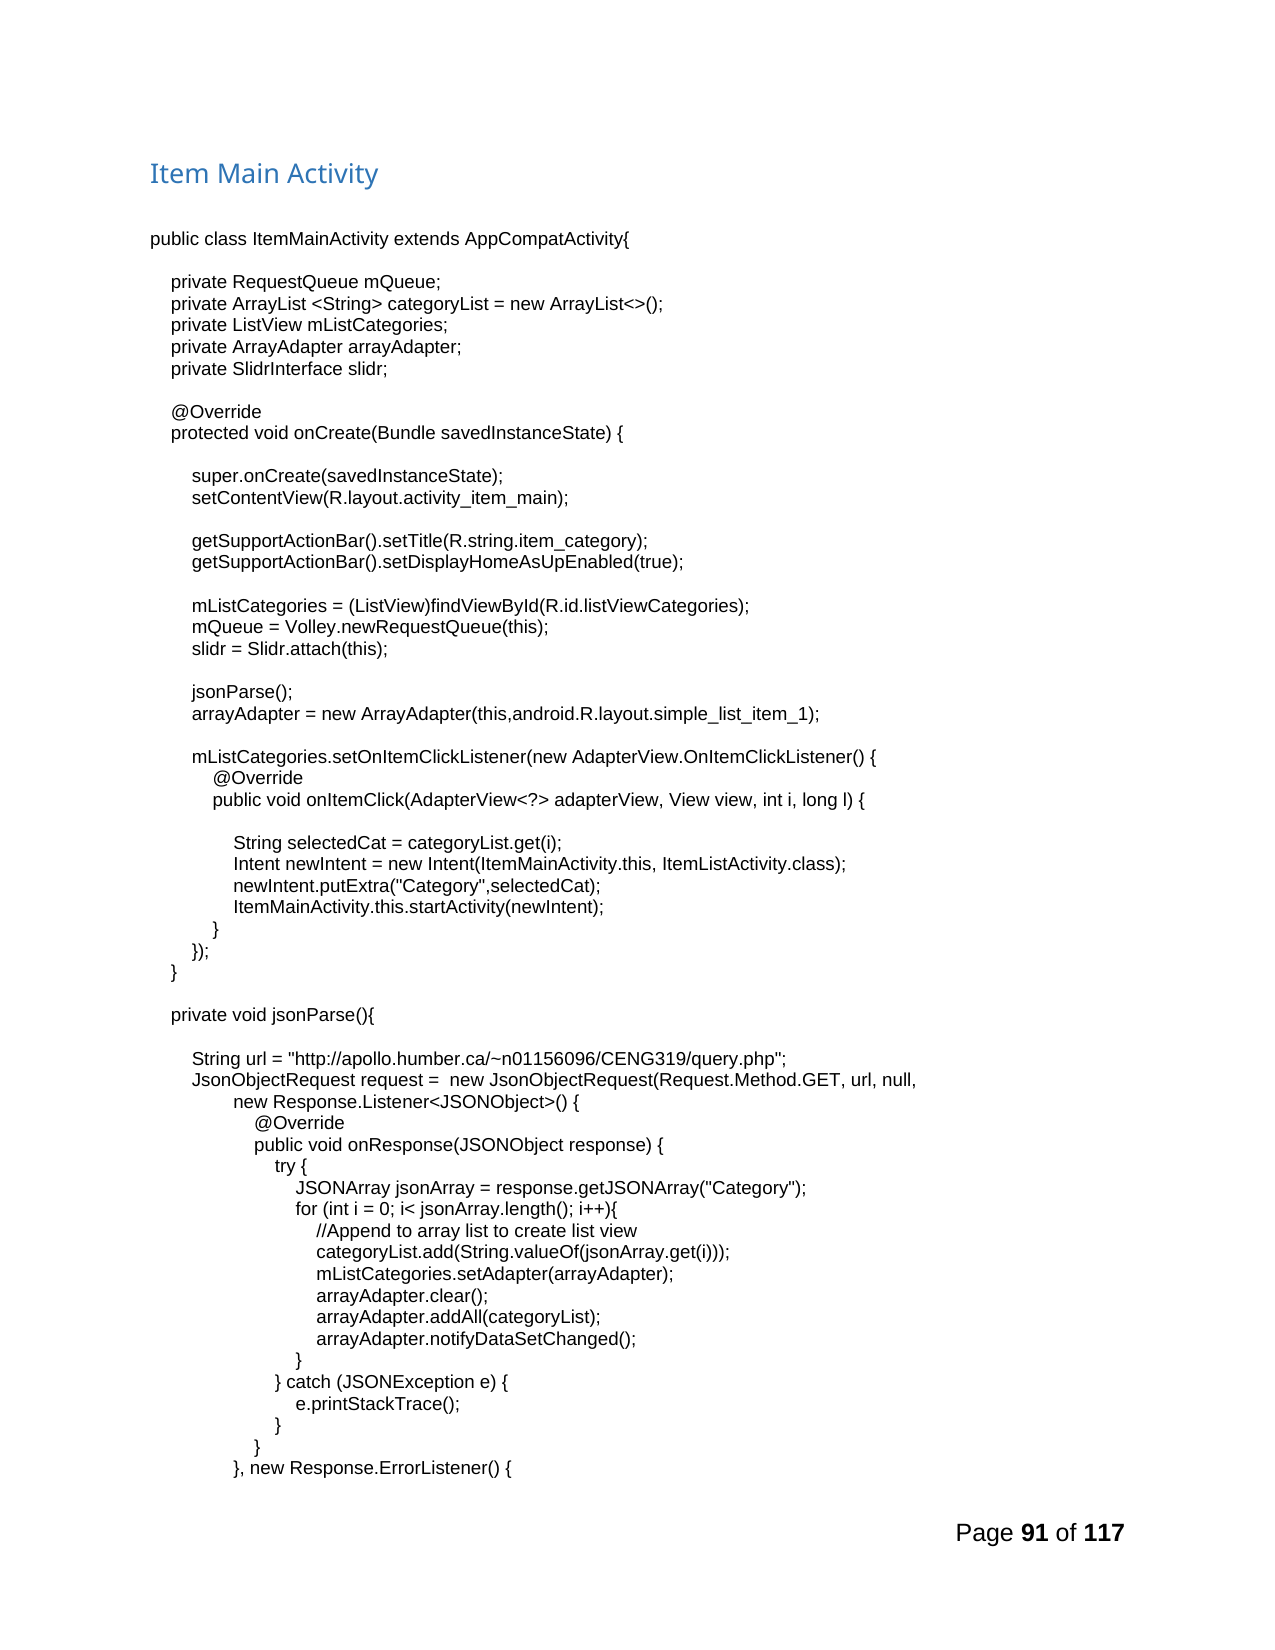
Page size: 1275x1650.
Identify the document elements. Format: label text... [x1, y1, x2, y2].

text ItemMainActivity.this.startActivity(newIntent); [150, 896, 1125, 918]
text JSONArray jsonArray = response.getJSONArray("Category"); [150, 1177, 1125, 1198]
text super.onCreate(savedInstanceState); [150, 465, 1125, 487]
text mListCategories.setAdapter(arrayAdapter); [150, 1263, 1125, 1284]
text mListCategories = (ListView)findViewById(R.id.listViewCategories); [150, 594, 1125, 616]
text Intent newIntent = new Intent(ItemMainActivity.this, ItemListActivity.class); [150, 853, 1125, 875]
text getSupportActionBar().setDisplayHomeAsUpEnabled(true); [150, 551, 1125, 573]
text } [150, 961, 1125, 983]
text private ArrayAdapter arrayAdapter; [150, 336, 1125, 357]
text } [150, 1349, 1125, 1371]
text String selectedCat = categoryList.get(i); [150, 832, 1125, 853]
text private RequestQueue mQueue; [150, 271, 1125, 293]
text public void onResponse(JSONObject response) { [150, 1133, 1125, 1155]
text categoryList.add(String.valueOf(jsonArray.get(i))); [150, 1241, 1125, 1263]
text private void jsonParse(){ [150, 1004, 1125, 1026]
text private SlidrInterface slidr; [150, 357, 1125, 379]
text protected void onCreate(Bundle savedInstanceState) { [150, 422, 1125, 443]
text public class ItemMainActivity extends AppCompatActivity{ [150, 228, 1125, 249]
text @Override [150, 1112, 1125, 1133]
text newIntent.putExtra("Category",selectedCat); [150, 875, 1125, 896]
text getSupportActionBar().setTitle(R.string.item_category); [150, 530, 1125, 551]
text //Append to array list to create list view [150, 1220, 1125, 1241]
text @Override [150, 400, 1125, 422]
text arrayAdapter.clear(); [150, 1284, 1125, 1306]
text try { [150, 1155, 1125, 1177]
text }); [150, 939, 1125, 961]
text } [150, 1414, 1125, 1435]
text arrayAdapter.notifyDataSetChanged(); [150, 1328, 1125, 1349]
text mQueue = Volley.newRequestQueue(this); [150, 616, 1125, 638]
text arrayAdapter = new ArrayAdapter(this,android.R.layout.simple_list_item_1); [150, 702, 1125, 724]
text private ListView mListCategories; [150, 314, 1125, 336]
text } [150, 918, 1125, 939]
text } catch (JSONException e) { [150, 1371, 1125, 1392]
text jsonParse(); [150, 681, 1125, 702]
text private ArrayList <String> categoryList = new ArrayList<>(); [150, 293, 1125, 314]
text for (int i = 0; i< jsonArray.length(); i++){ [150, 1198, 1125, 1220]
text String url = "http://apollo.humber.ca/~n01156096/CENG319/query.php"; [150, 1047, 1125, 1069]
text @Override [150, 767, 1125, 788]
text JsonObjectRequest request = new JsonObjectRequest(Request.Method.GET, url, null, [150, 1069, 1125, 1090]
text } [150, 1435, 1125, 1457]
text arrayAdapter.addAll(categoryList); [150, 1306, 1125, 1328]
text mListCategories.setOnItemClickListener(new AdapterView.OnItemClickListener() { [150, 745, 1125, 767]
text slidr = Slidr.attach(this); [150, 638, 1125, 659]
text }, new Response.ErrorListener() { [150, 1457, 1125, 1478]
subtitle Item Main Activity [150, 154, 1125, 191]
text new Response.Listener<JSONObject>() { [150, 1090, 1125, 1112]
text public void onItemClick(AdapterView<?> adapterView, View view, int i, long l) { [150, 788, 1125, 810]
text e.printStackTrace(); [150, 1392, 1125, 1414]
text setContentView(R.layout.activity_item_main); [150, 487, 1125, 508]
